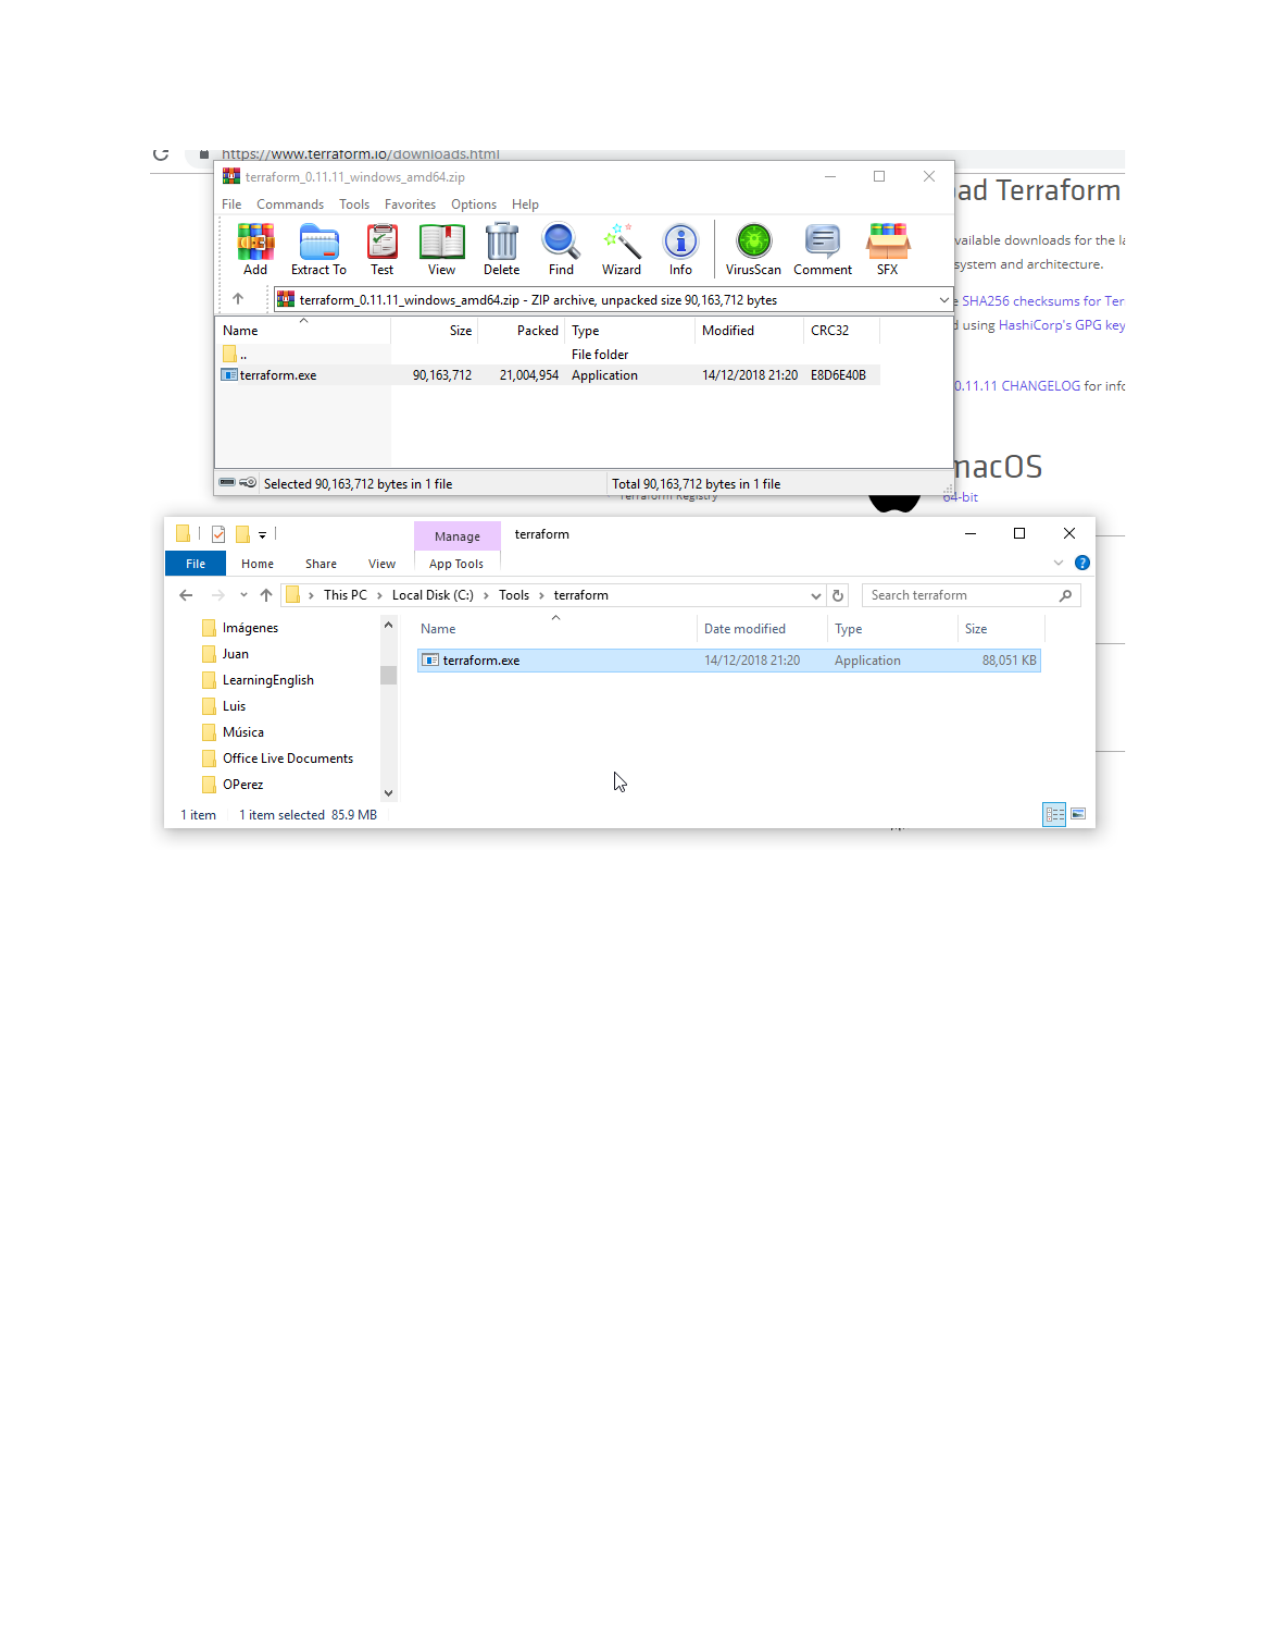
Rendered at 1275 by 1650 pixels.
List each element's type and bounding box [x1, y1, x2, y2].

picture [150, 150, 1125, 850]
